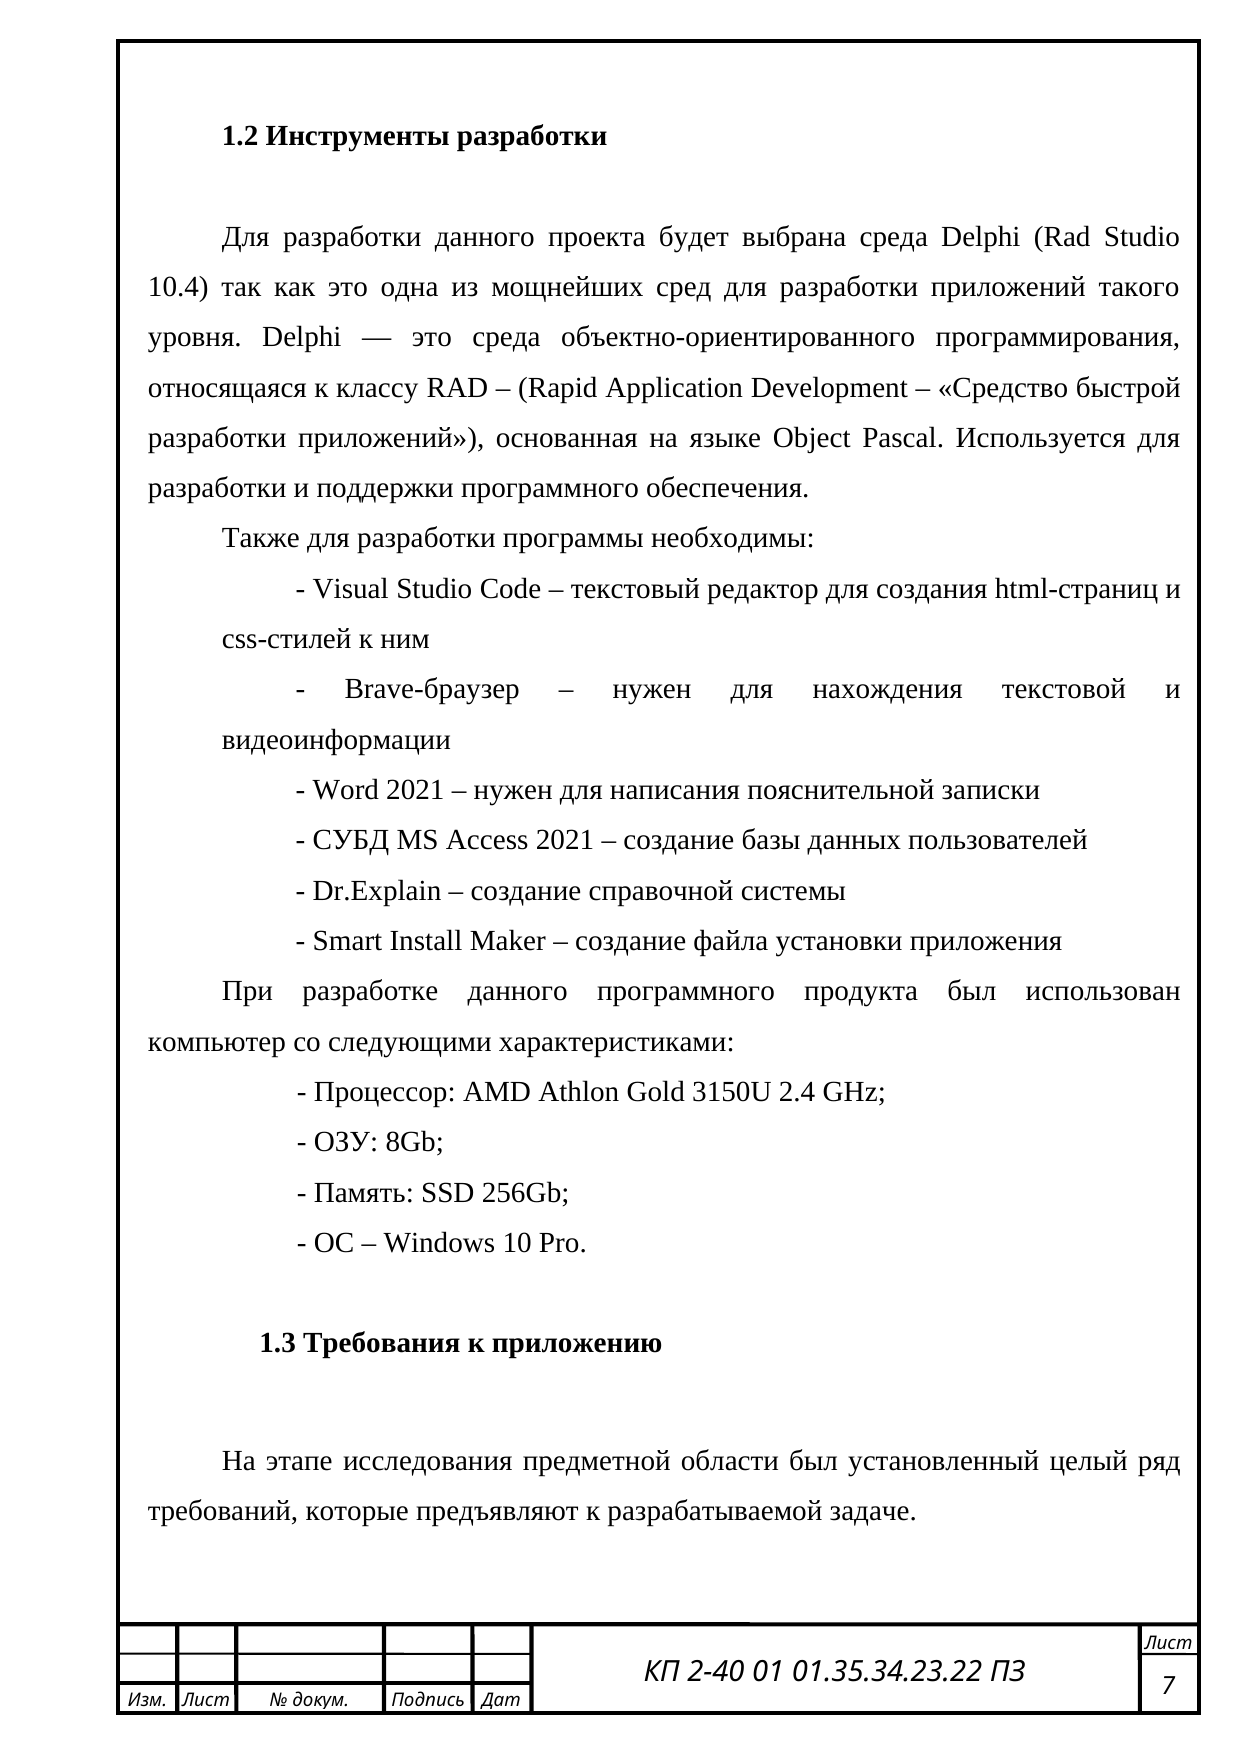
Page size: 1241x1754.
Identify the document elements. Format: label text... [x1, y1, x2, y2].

text - Процессор: AMD Athlon Gold 3150U 2.4 GHz; [223, 1074, 1181, 1108]
text - ОС – Windows 10 Pro. [223, 1225, 1181, 1258]
text На этапе исследования предметной области был установленный целый ряд требований, которые предъявляют к разрабатываемой задаче. [148, 1443, 1181, 1527]
text Для разработки данного проекта будет выбрана среда Delphi (Rad Studio 10.4) так как это одна из мощнейших сред для разработки приложений такого уровня. Delphi — это среда объектно-ориентированного программирования, относящаяся к классу RAD – (Rapid Application Development – «Средство быстрой разработки приложений»), основанная на языке Object Pascal. Используется для разработки и поддержки программного обеспечения. [148, 219, 1181, 504]
text - Brave-браузер – нужен для нахождения текстовой и видеоинформации [222, 672, 1181, 755]
text - Smart Install Maker – создание файла установки приложения [222, 923, 1181, 957]
text При разработке данного программного продукта был использован компьютер со следующими характеристиками: [148, 973, 1181, 1057]
text - ОЗУ: 8Gb; [223, 1124, 1181, 1158]
text - Dr.Explain – создание справочной системы [222, 873, 1181, 906]
text 1.3 Требования к приложению [185, 1326, 1181, 1359]
text 1.2 Инструменты разработки [148, 118, 1181, 152]
text - Visual Studio Code – текстовый редактор для создания html-страниц и css-стилей к ним [222, 571, 1181, 655]
text - СУБД MS Access 2021 – создание базы данных пользователей [222, 822, 1181, 856]
text Также для разработки программы необходимы: [148, 521, 1181, 554]
text - Word 2021 – нужен для написания пояснительной записки [222, 772, 1181, 806]
text - Память: SSD 256Gb; [223, 1175, 1181, 1208]
